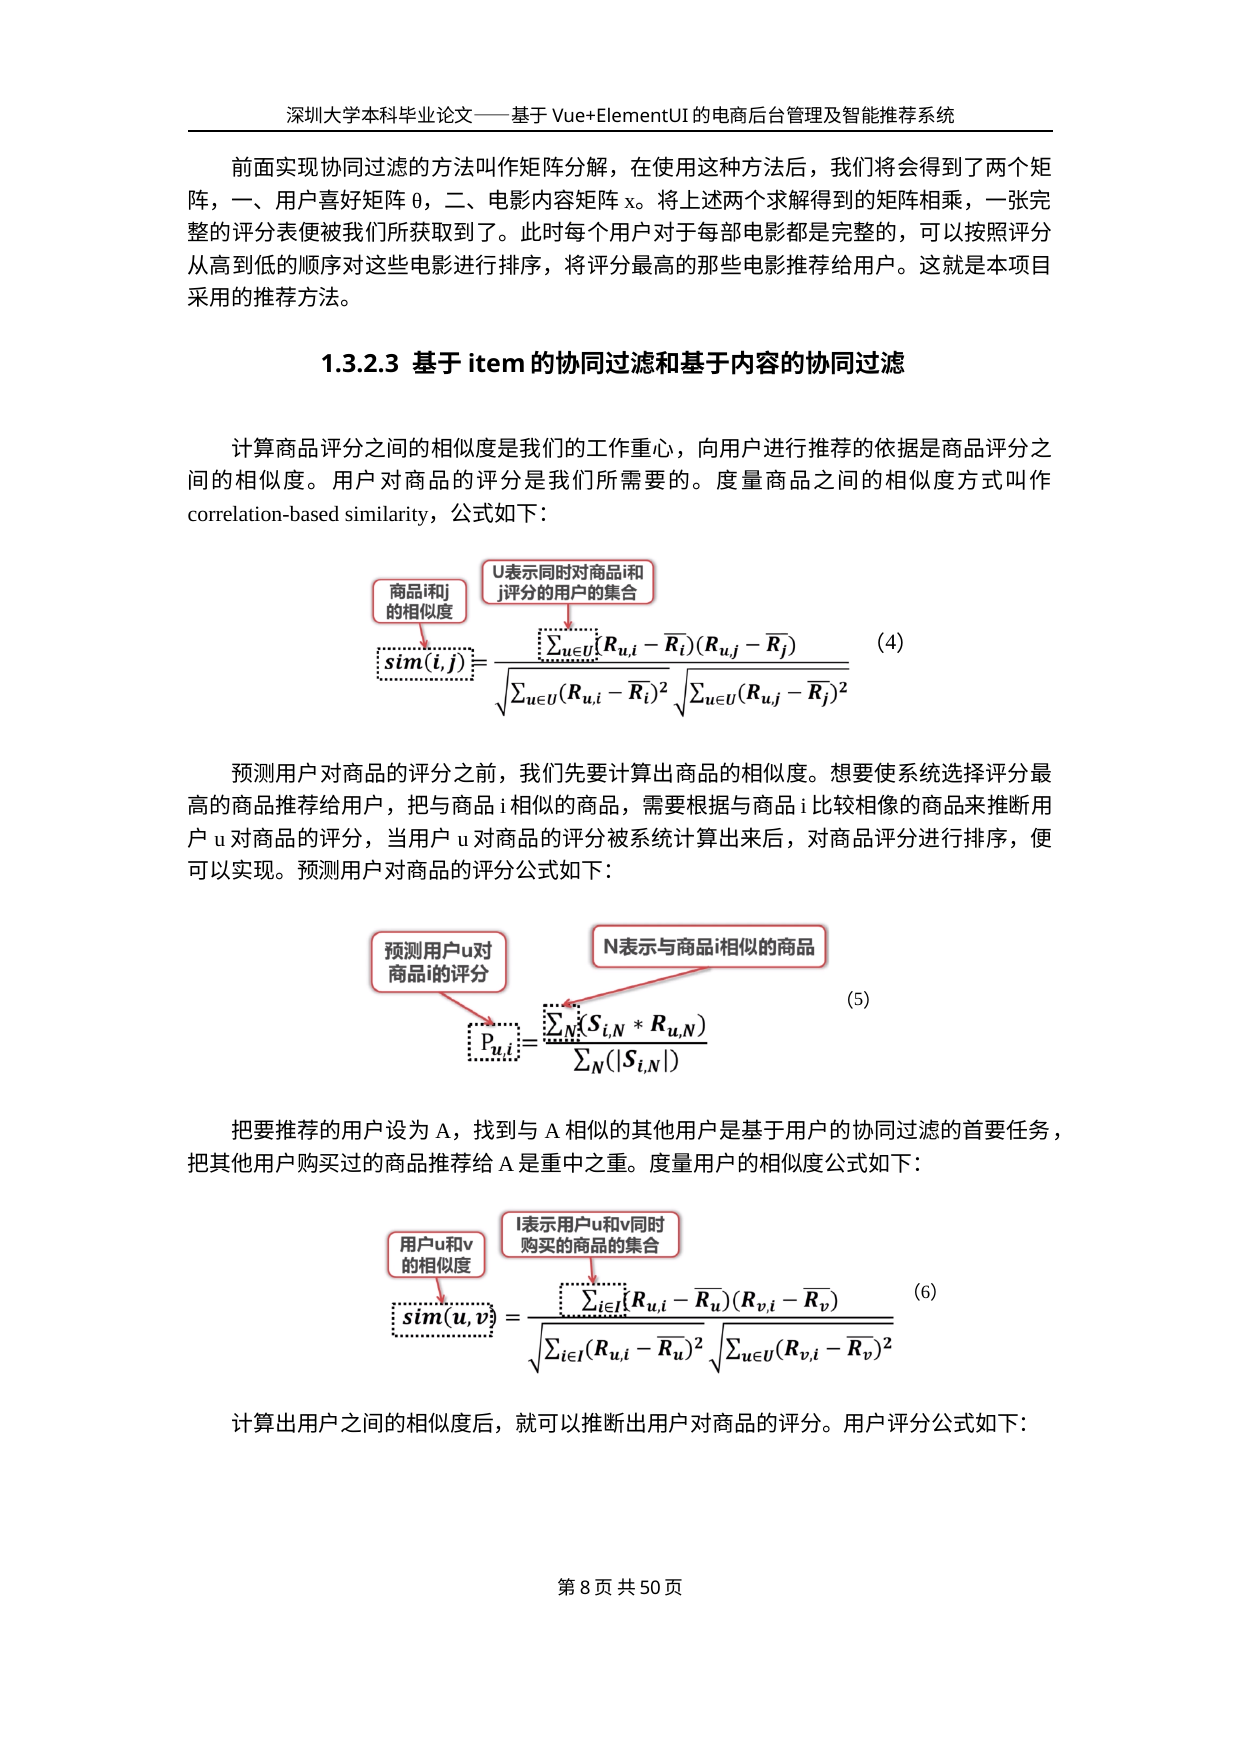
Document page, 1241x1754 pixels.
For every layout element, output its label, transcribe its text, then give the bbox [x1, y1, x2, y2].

picture [366, 553, 864, 724]
text 把要推荐的用户设为A，找到与A相似的其他用户是基于用户的协同过滤的首要任务，把其他用户购买过的商品推荐给A是重中之重。度量用户的相似度公式如下： [187, 1113, 1053, 1178]
text 前面实现协同过滤的方法叫作矩阵分解，在使用这种方法后，我们将会得到了两个矩阵，一、用户喜好矩阵θ，二、电影内容矩阵x。将上述两个求解得到的矩阵相乘，一张完整的评分表便被我们所获取到了。此时每个用户对于每部电影都是完整的，可以按照评分，从高到低的顺序对这些电影进行排序，将评分最高的那些电影推荐给用户。这就是本项目采用的推荐方法。 [187, 150, 1053, 312]
text 预测用户对商品的评分之前，我们先要计算出商品的相似度。想要使系统选择评分最高的商品推荐给用户，把与商品i相似的商品，需要根据与商品i比较相像的商品来推断用户u对商品的评分，当用户u对商品的评分被系统计算出来后，对商品评分进行排序，便可以实现。预测用户对商品的评分公式如下： [187, 755, 1053, 885]
text 计算商品评分之间的相似度是我们的工作重心，向用户进行推荐的依据是商品评分之间的相似度。用户对商品的评分是我们所需要的。度量商品之间的相似度方式叫作correlation-based similarity，公式如下： [187, 430, 1053, 528]
text 计算出用户之间的相似度后，就可以推断出用户对商品的评分。用户评分公式如下： [187, 1405, 1053, 1438]
picture [358, 917, 830, 1076]
subtitle 基于item的协同过滤和基于内容的协同过滤 [320, 329, 1053, 394]
picture [379, 1203, 897, 1375]
